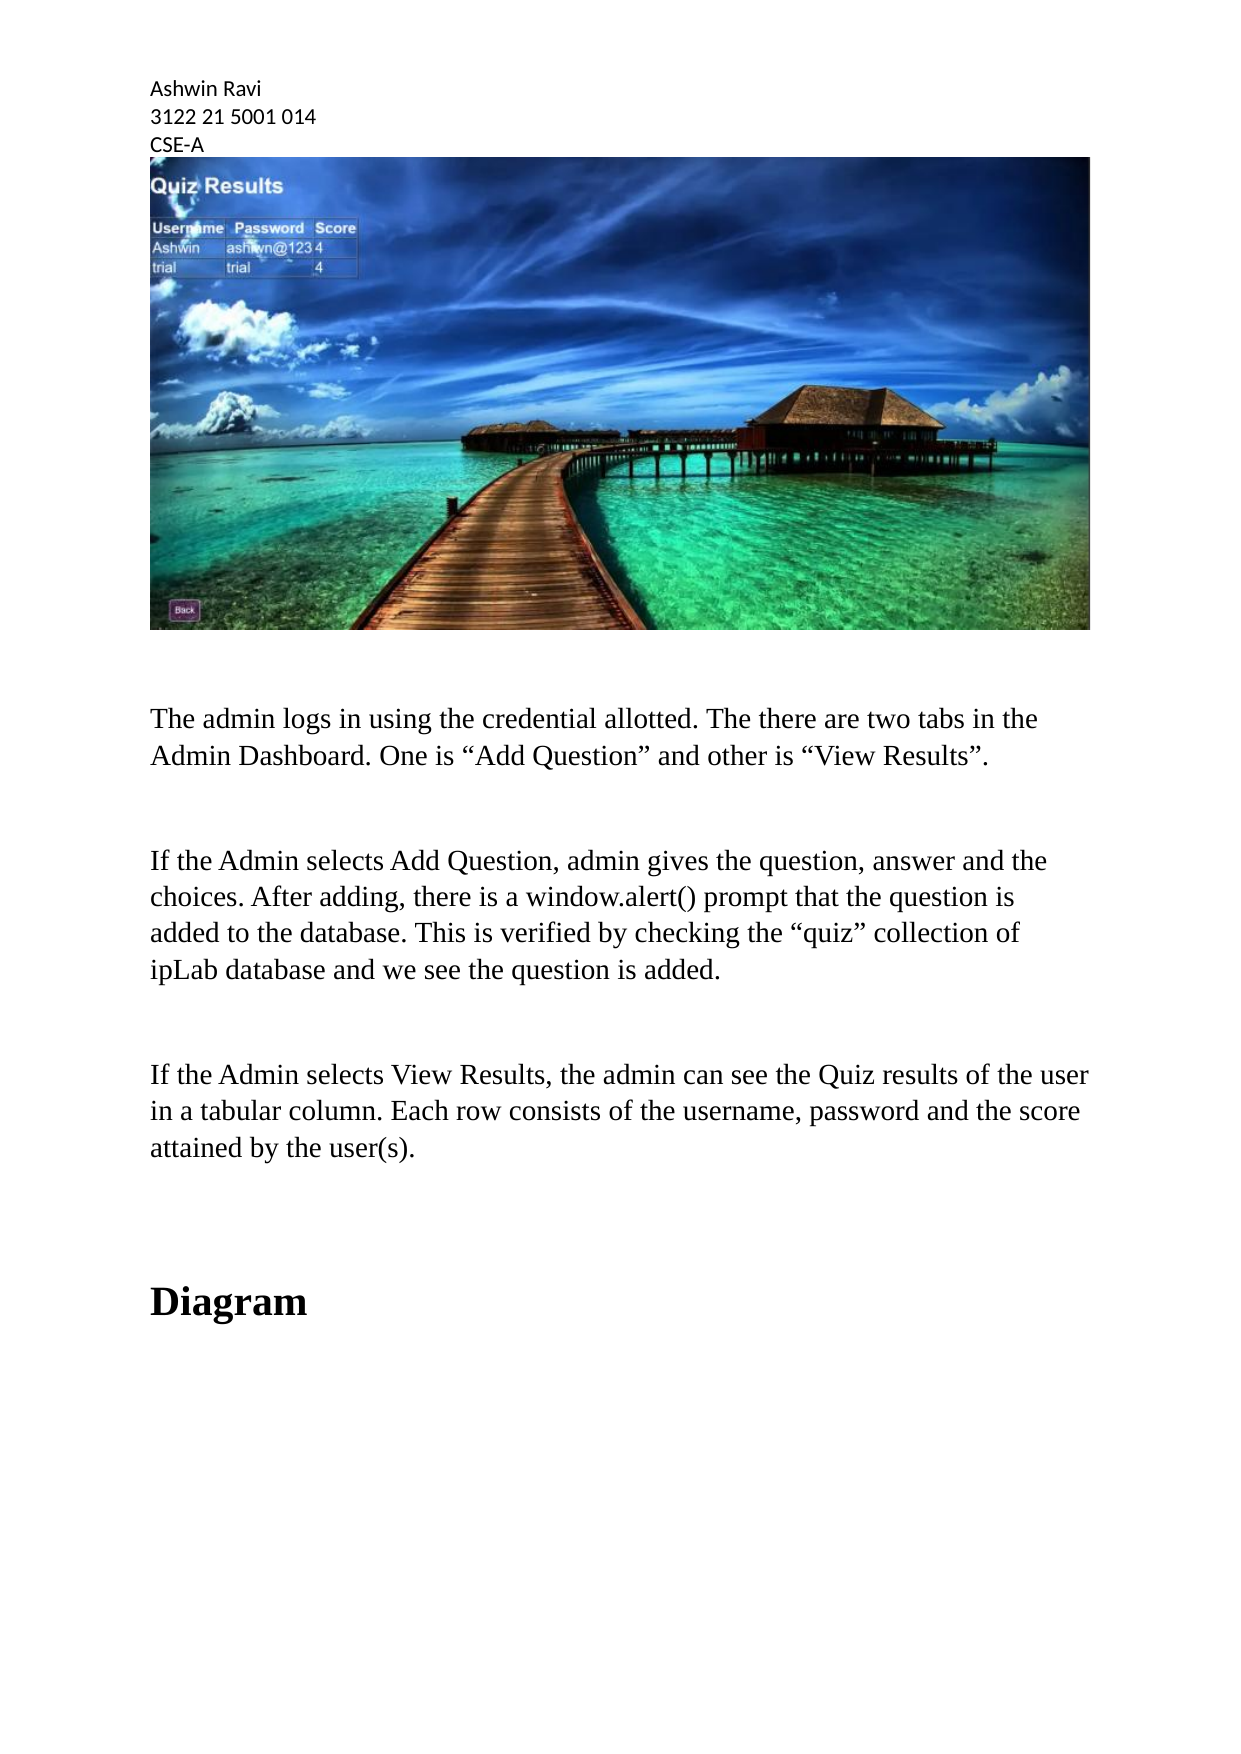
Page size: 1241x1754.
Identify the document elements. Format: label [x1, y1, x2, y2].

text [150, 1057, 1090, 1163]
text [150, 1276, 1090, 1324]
picture [150, 157, 1091, 630]
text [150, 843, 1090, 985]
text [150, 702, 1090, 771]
